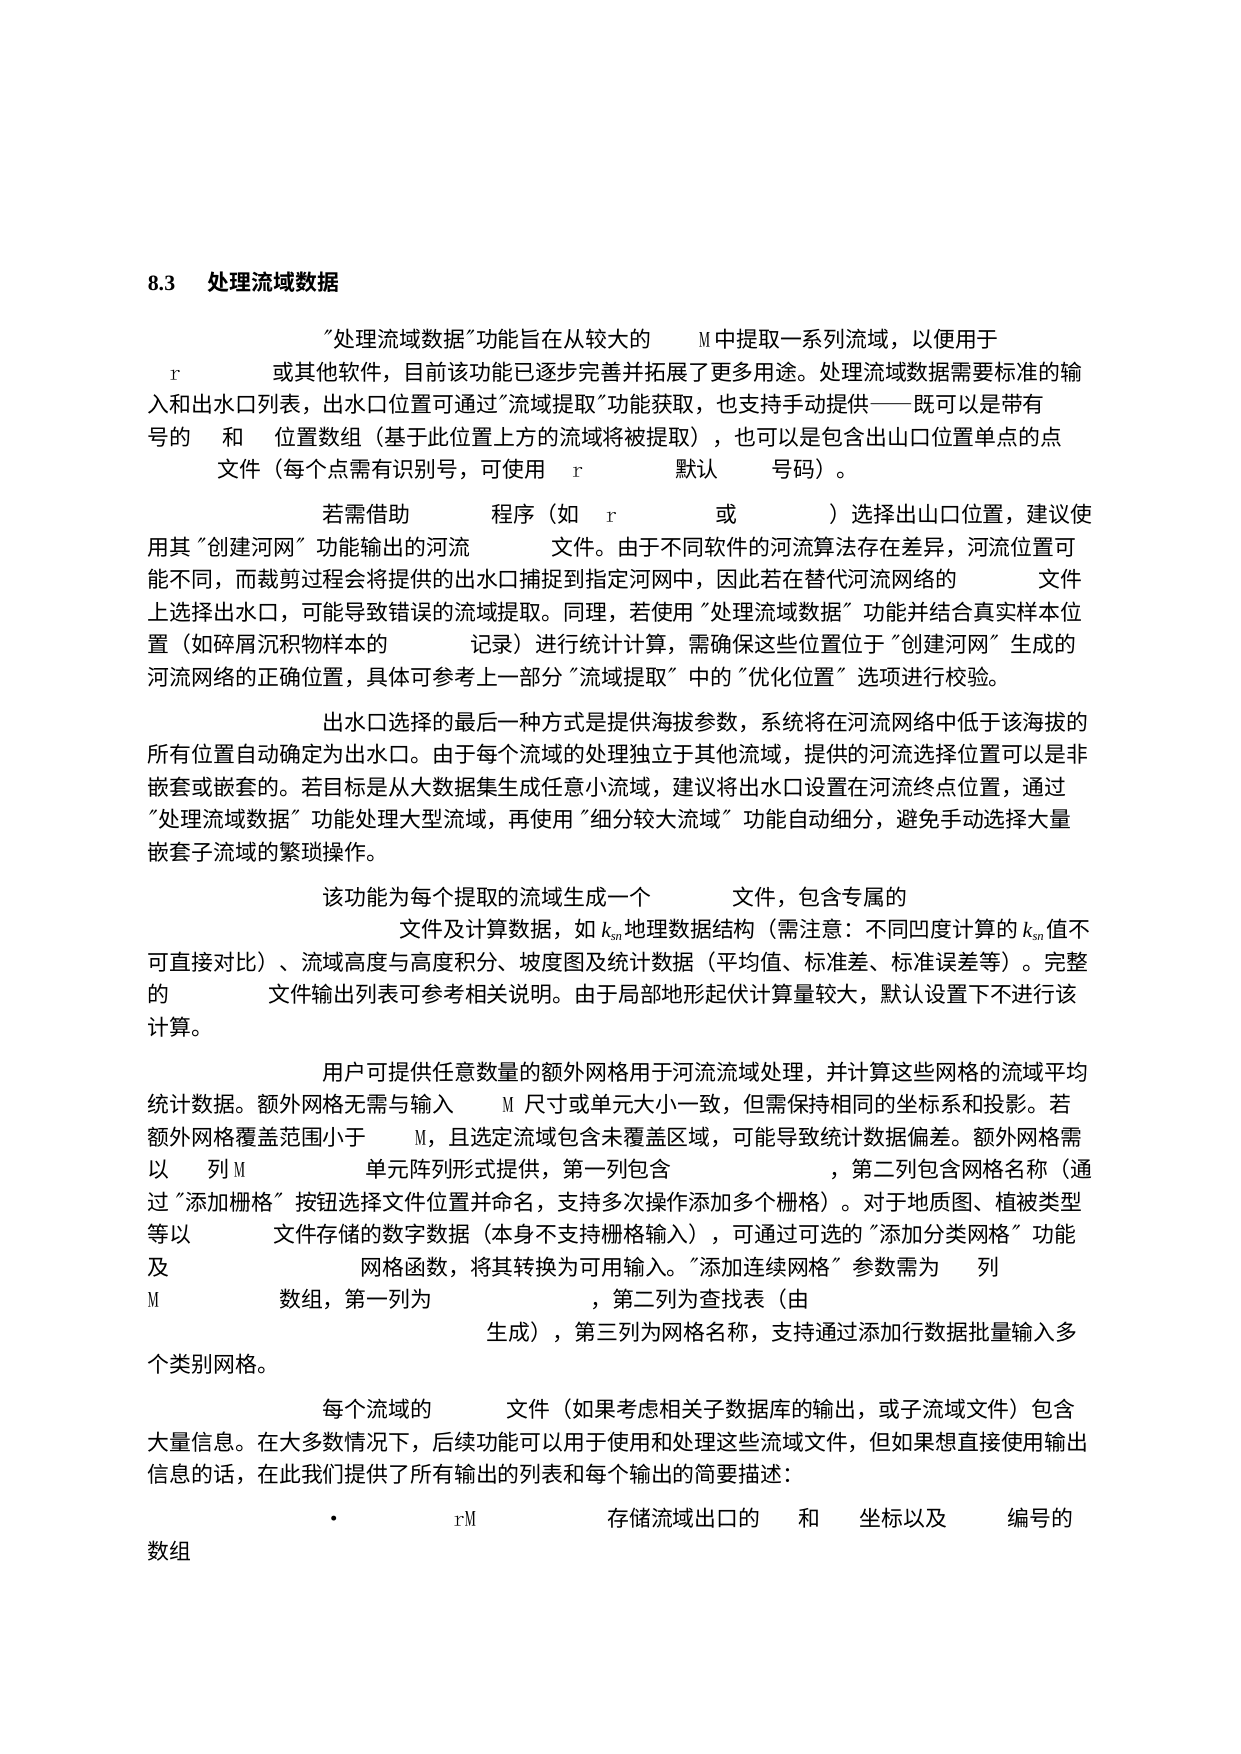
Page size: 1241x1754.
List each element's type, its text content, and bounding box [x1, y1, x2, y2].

text "处理流域数据"功能旨在从较大的DEM中提取一系列流域，以便用于ArcGIS或其他软件，目前该功能已逐步完善并拓展了更多用途。处理流域数据需要标准的输入和出水口列表，出水口位置可通过"流域提取"功能获取，也支持手动提供——既可以是带有ID号的x和y位置数组（基于此位置上方的流域将被提取），也可以是包含出山口位置单点的点shp文件（每个点需有识别号，可使用ArcGIS默认ID号码）。 [148, 322, 1093, 484]
text · RiverMouth - 存储流域出口的 x 和 y 坐标以及 ID 编号的数组 [148, 1502, 1093, 1567]
text 用户可提供任意数量的额外网格用于河流流域处理，并计算这些网格的流域平均统计数据。额外网格无需与输入 DEM 尺寸或单元大小一致，但需保持相同的坐标系和投影。若额外网格覆盖范围小于 DEM，且选定流域包含未覆盖区域，可能导致统计数据偏差。额外网格需以 2 列 Matlab 单元阵列形式提供，第一列包含 GRIDobj，第二列包含网格名称（通过 "添加栅格" 按钮选择文件位置并命名，支持多次操作添加多个栅格）。对于地质图、植被类型等以 shp 文件存储的数字数据（本身不支持栅格输入），可通过可选的 "添加分类网格" 功能及 CatPoly2 网格函数，将其转换为可用输入。"添加连续网格" 参数需为 3 列 Matlab 数组，第一列为 GRIDobj，第二列为查找表（由 CatPoly2GRIDobj 生成），第三列为网格名称，支持通过添加行数据批量输入多个类别网格。 [148, 1054, 1093, 1379]
text 若需借助 GIS 程序（如 ArcGIS 或 QGIS）选择出山口位置，建议使用其 "创建河网" 功能输出的河流 shp 文件。由于不同软件的河流算法存在差异，河流位置可能不同，而裁剪过程会将提供的出水口捕捉到指定河网中，因此若在替代河流网络的 shp 文件上选择出水口，可能导致错误的流域提取。同理，若使用 "处理流域数据" 功能并结合真实样本位置（如碎屑沉积物样本的 GPS 记录）进行统计计算，需确保这些位置位于 "创建河网" 生成的河流网络的正确位置，具体可参考上一部分 "流域提取" 中的 "优化位置" 选项进行校验。 [148, 497, 1093, 692]
text 该功能为每个提取的流域生成一个 mat 文件，包含专属的 topotoolbox 文件及计算数据，如 ksn地理数据结构（需注意：不同凹度计算的ksn值不可直接对比）、流域高度与高度积分、坡度图及统计数据（平均值、标准差、标准误差等）。完整的.mat 文件输出列表可参考相关说明。由于局部地形起伏计算量较大，默认设置下不进行该计算。 [148, 879, 1093, 1042]
text 出水口选择的最后一种方式是提供海拔参数，系统将在河流网络中低于该海拔的所有位置自动确定为出水口。由于每个流域的处理独立于其他流域，提供的河流选择位置可以是非嵌套或嵌套的。若目标是从大数据集生成任意小流域，建议将出水口设置在河流终点位置，通过 "处理流域数据" 功能处理大型流域，再使用 "细分较大流域" 功能自动细分，避免手动选择大量嵌套子流域的繁琐操作。 [148, 704, 1093, 867]
subtitle 处理流域数据 [148, 264, 1093, 297]
text 每个流域的mat文件（如果考虑相关子数据库的输出，或子流域文件）包含大量信息。在大多数情况下，后续功能可以用于使用和处理这些流域文件，但如果想直接使用输出信息的话，在此我们提供了所有输出的列表和每个输出的简要描述： [148, 1392, 1093, 1489]
